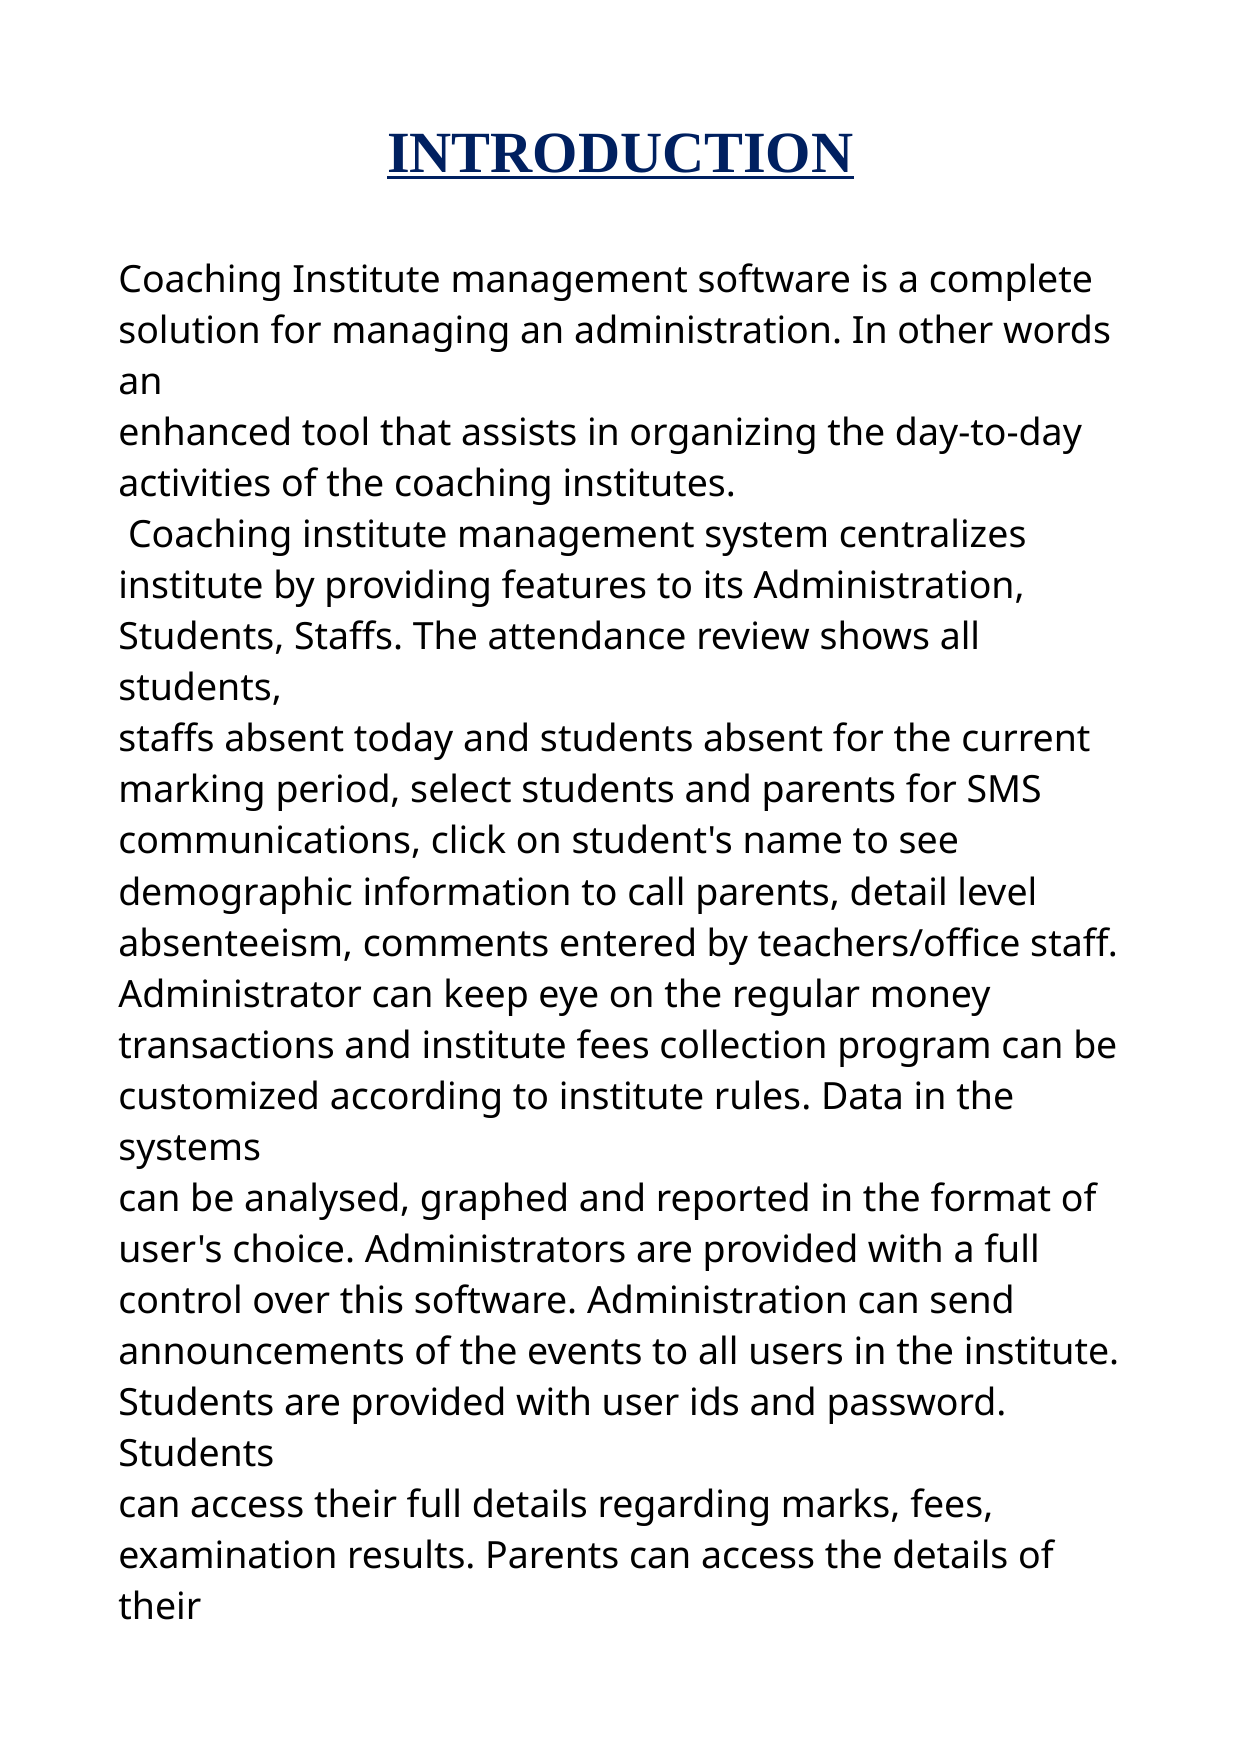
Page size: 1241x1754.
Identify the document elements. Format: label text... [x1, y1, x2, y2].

text control over this software. Administration can send [118, 1273, 1122, 1324]
text can access their full details regarding marks, fees, [118, 1477, 1122, 1528]
text activities of the coaching institutes. [118, 456, 1122, 507]
text examination results. Parents can access the details of their [118, 1528, 1122, 1630]
text can be analysed, graphed and reported in the format of [118, 1171, 1122, 1222]
text demographic information to call parents, detail level [118, 865, 1122, 916]
text Coaching Institute management software is a complete [118, 252, 1122, 303]
text staffs absent today and students absent for the current [118, 712, 1122, 763]
text communications, click on student's name to see [118, 814, 1122, 865]
text Coaching institute management system centralizes [118, 507, 1122, 558]
text solution for managing an administration. In other words an [118, 303, 1122, 405]
text absenteeism, comments entered by teachers/office staff. [118, 916, 1122, 967]
text marking period, select students and parents for SMS [118, 763, 1122, 814]
text Students are provided with user ids and password. Students [118, 1375, 1122, 1477]
text INTRODUCTION [118, 118, 1122, 185]
text institute by providing features to its Administration, [118, 558, 1122, 609]
text enhanced tool that assists in organizing the day-to-day [118, 405, 1122, 456]
text transactions and institute fees collection program can be [118, 1018, 1122, 1069]
text announcements of the events to all users in the institute. [118, 1324, 1122, 1375]
text Students, Staffs. The attendance review shows all students, [118, 609, 1122, 712]
text customized according to institute rules. Data in the systems [118, 1069, 1122, 1171]
text user's choice. Administrators are provided with a full [118, 1222, 1122, 1273]
text Administrator can keep eye on the regular money [118, 967, 1122, 1018]
